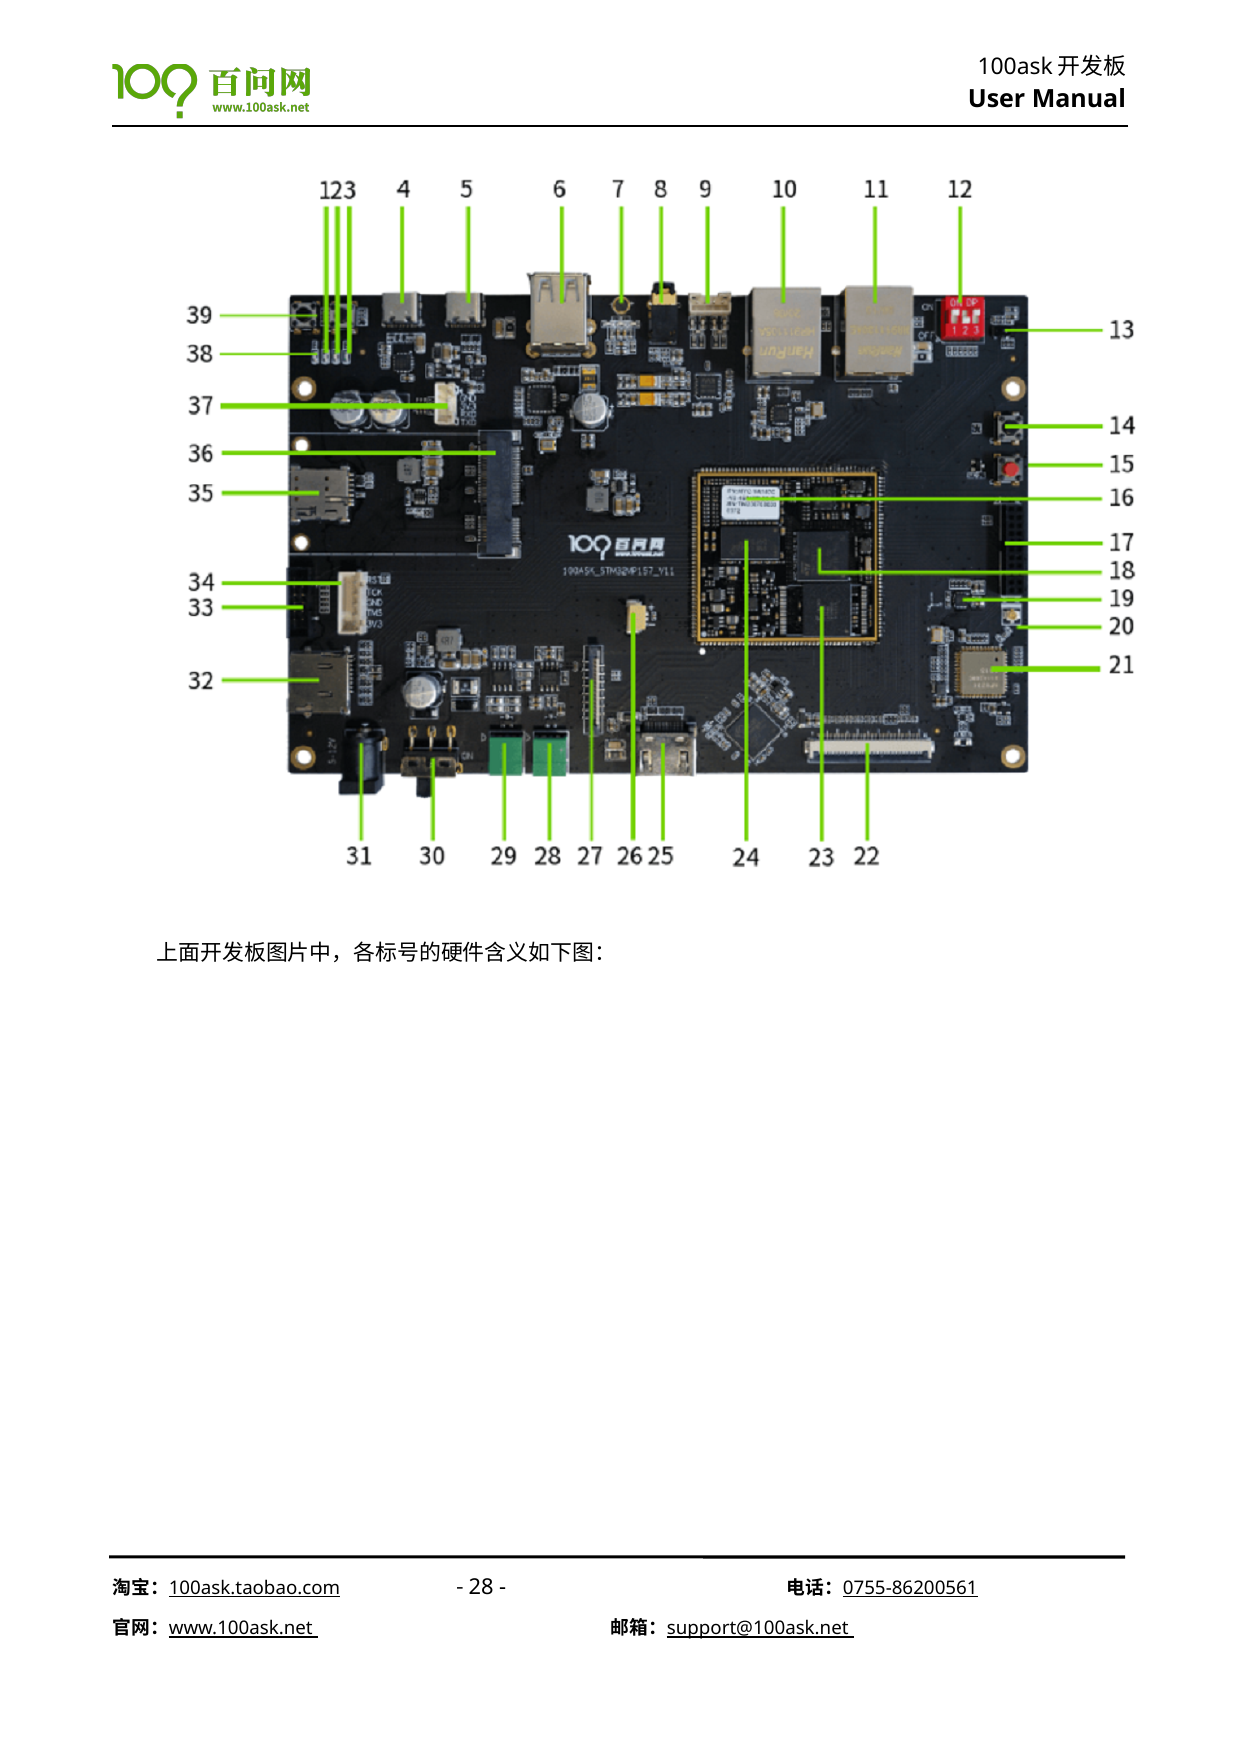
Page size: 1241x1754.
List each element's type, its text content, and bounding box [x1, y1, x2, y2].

picture [112, 64, 310, 124]
list 上面开发板图片中，各标号的硬件含义如下图： [156, 934, 1128, 967]
picture [156, 154, 1172, 881]
